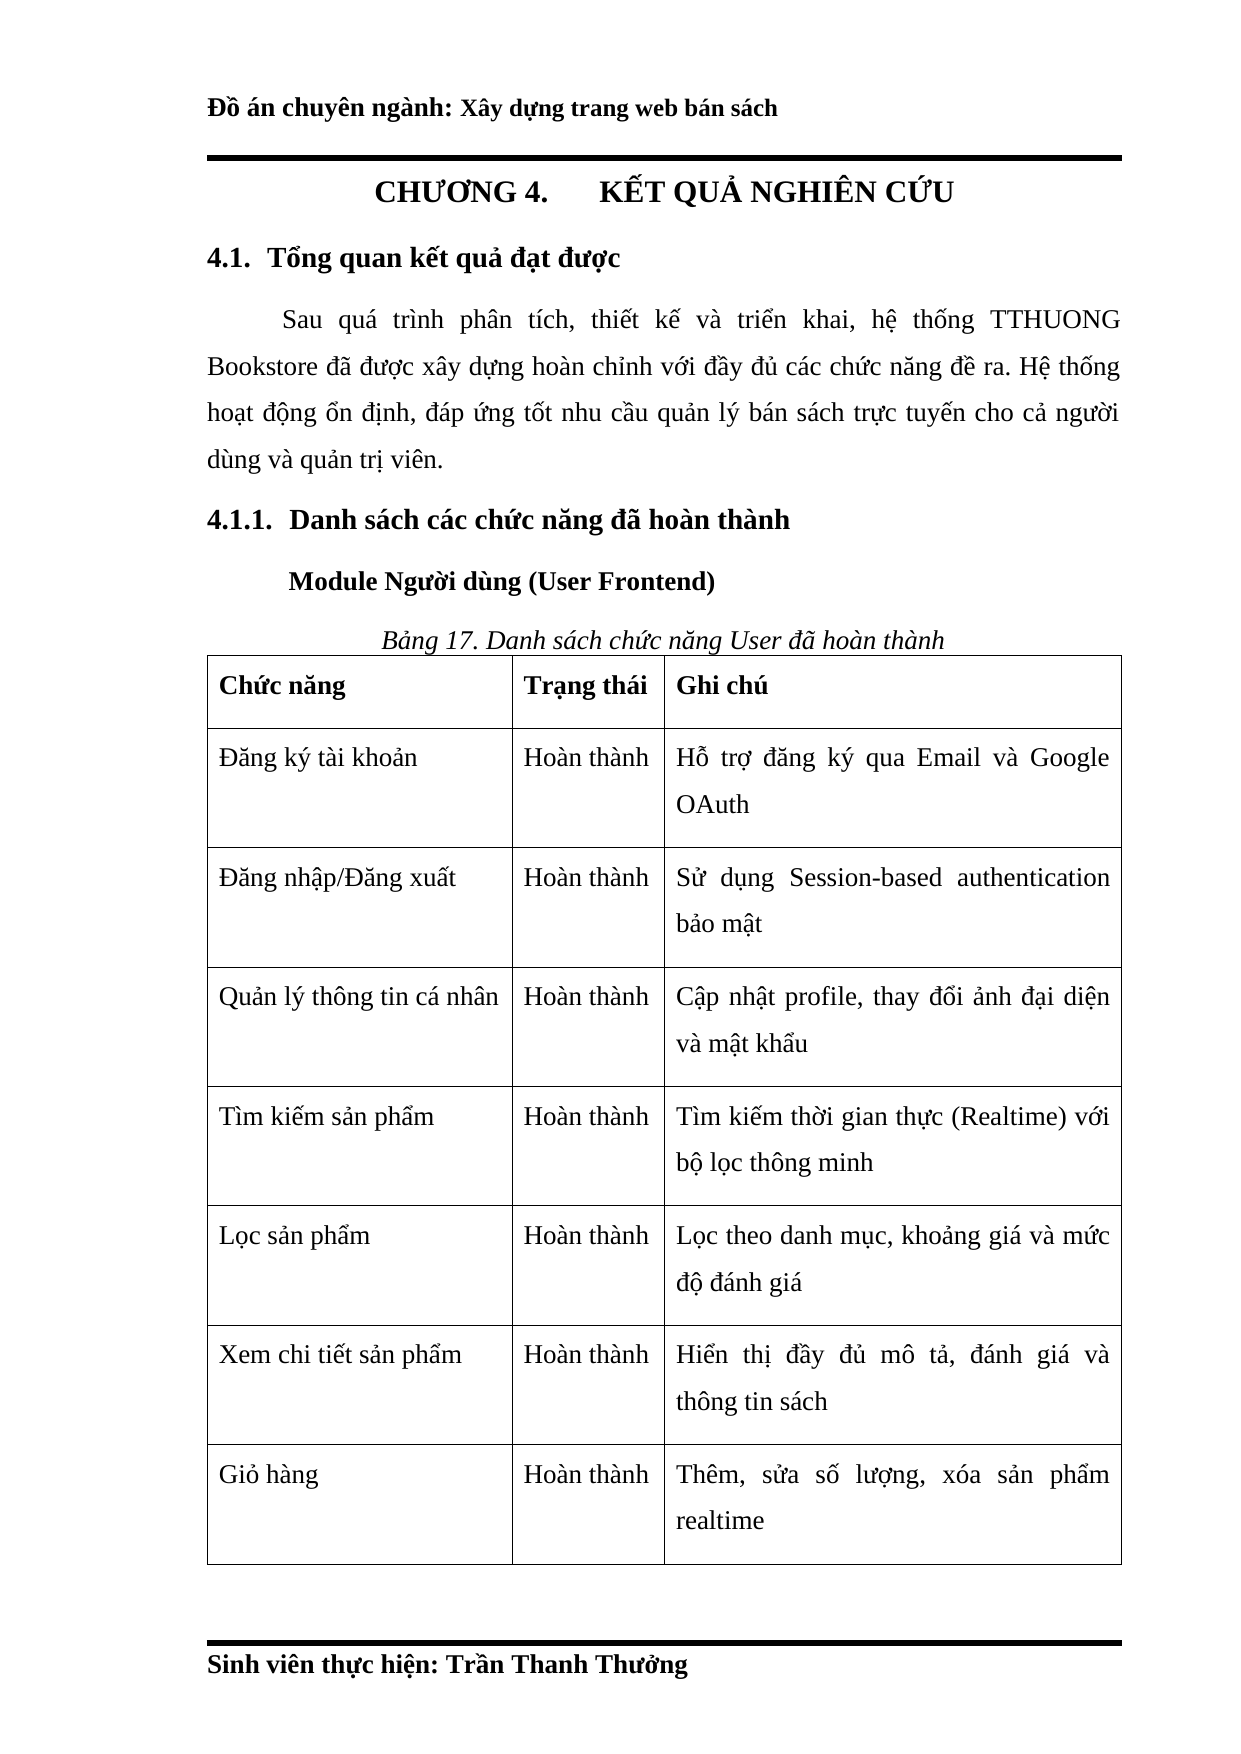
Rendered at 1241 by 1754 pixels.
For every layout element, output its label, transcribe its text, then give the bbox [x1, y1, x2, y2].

table_cell Hoàn thành [513, 1206, 664, 1325]
table_cell Hoàn thành [513, 729, 664, 847]
subtitle Tổng quan kết quả đạt được [207, 240, 1122, 274]
table_cell Hoàn thành [513, 848, 664, 967]
table_cell Thêm, sửa số lượng, xóa sản phẩm realtime [665, 1445, 1121, 1563]
table_cell Hoàn thành [513, 1087, 664, 1205]
table_header Ghi chú [665, 656, 1121, 728]
text Module Người dùng (User Frontend) [207, 565, 1122, 596]
table_cell Lọc sản phẩm [208, 1206, 512, 1325]
table_cell Hoàn thành [513, 1445, 664, 1563]
table_header Trạng thái [513, 656, 664, 728]
table_header Chức năng [208, 656, 512, 728]
table_cell Xem chi tiết sản phẩm [208, 1326, 512, 1444]
text Bảng 17. Danh sách chức năng User đã hoàn thành [207, 624, 1122, 655]
subtitle Danh sách các chức năng đã hoàn thành [207, 502, 1122, 536]
table_cell Sử dụng Session-based authentication bảo mật [665, 848, 1121, 967]
table_cell Hỗ trợ đăng ký qua Email và Google OAuth [665, 729, 1121, 847]
table_cell Lọc theo danh mục, khoảng giá và mức độ đánh giá [665, 1206, 1121, 1325]
table_cell Hoàn thành [513, 1326, 664, 1444]
table_cell Tìm kiếm sản phẩm [208, 1087, 512, 1205]
table_cell Cập nhật profile, thay đổi ảnh đại diện và mật khẩu [665, 968, 1121, 1086]
subtitle KẾT QUẢ NGHIÊN CỨU [207, 174, 1122, 210]
table_cell Đăng ký tài khoản [208, 729, 512, 847]
table_cell Quản lý thông tin cá nhân [208, 968, 512, 1086]
table_cell Hiển thị đầy đủ mô tả, đánh giá và thông tin sách [665, 1326, 1121, 1444]
table_cell Tìm kiếm thời gian thực (Realtime) với bộ lọc thông minh [665, 1087, 1121, 1205]
table_cell Đăng nhập/Đăng xuất [208, 848, 512, 967]
table_cell Giỏ hàng [208, 1445, 512, 1563]
text Sau quá trình phân tích, thiết kế và triển khai, hệ thống TTHUONG Bookstore đã được xây dựng hoàn chỉnh với đầy đủ các chức năng đề ra. Hệ thống hoạt động ổn định, đáp ứng tốt nhu cầu quản lý bán sách trực tuyến cho cả người dùng và quản trị viên. [207, 303, 1122, 474]
table_cell Hoàn thành [513, 968, 664, 1086]
